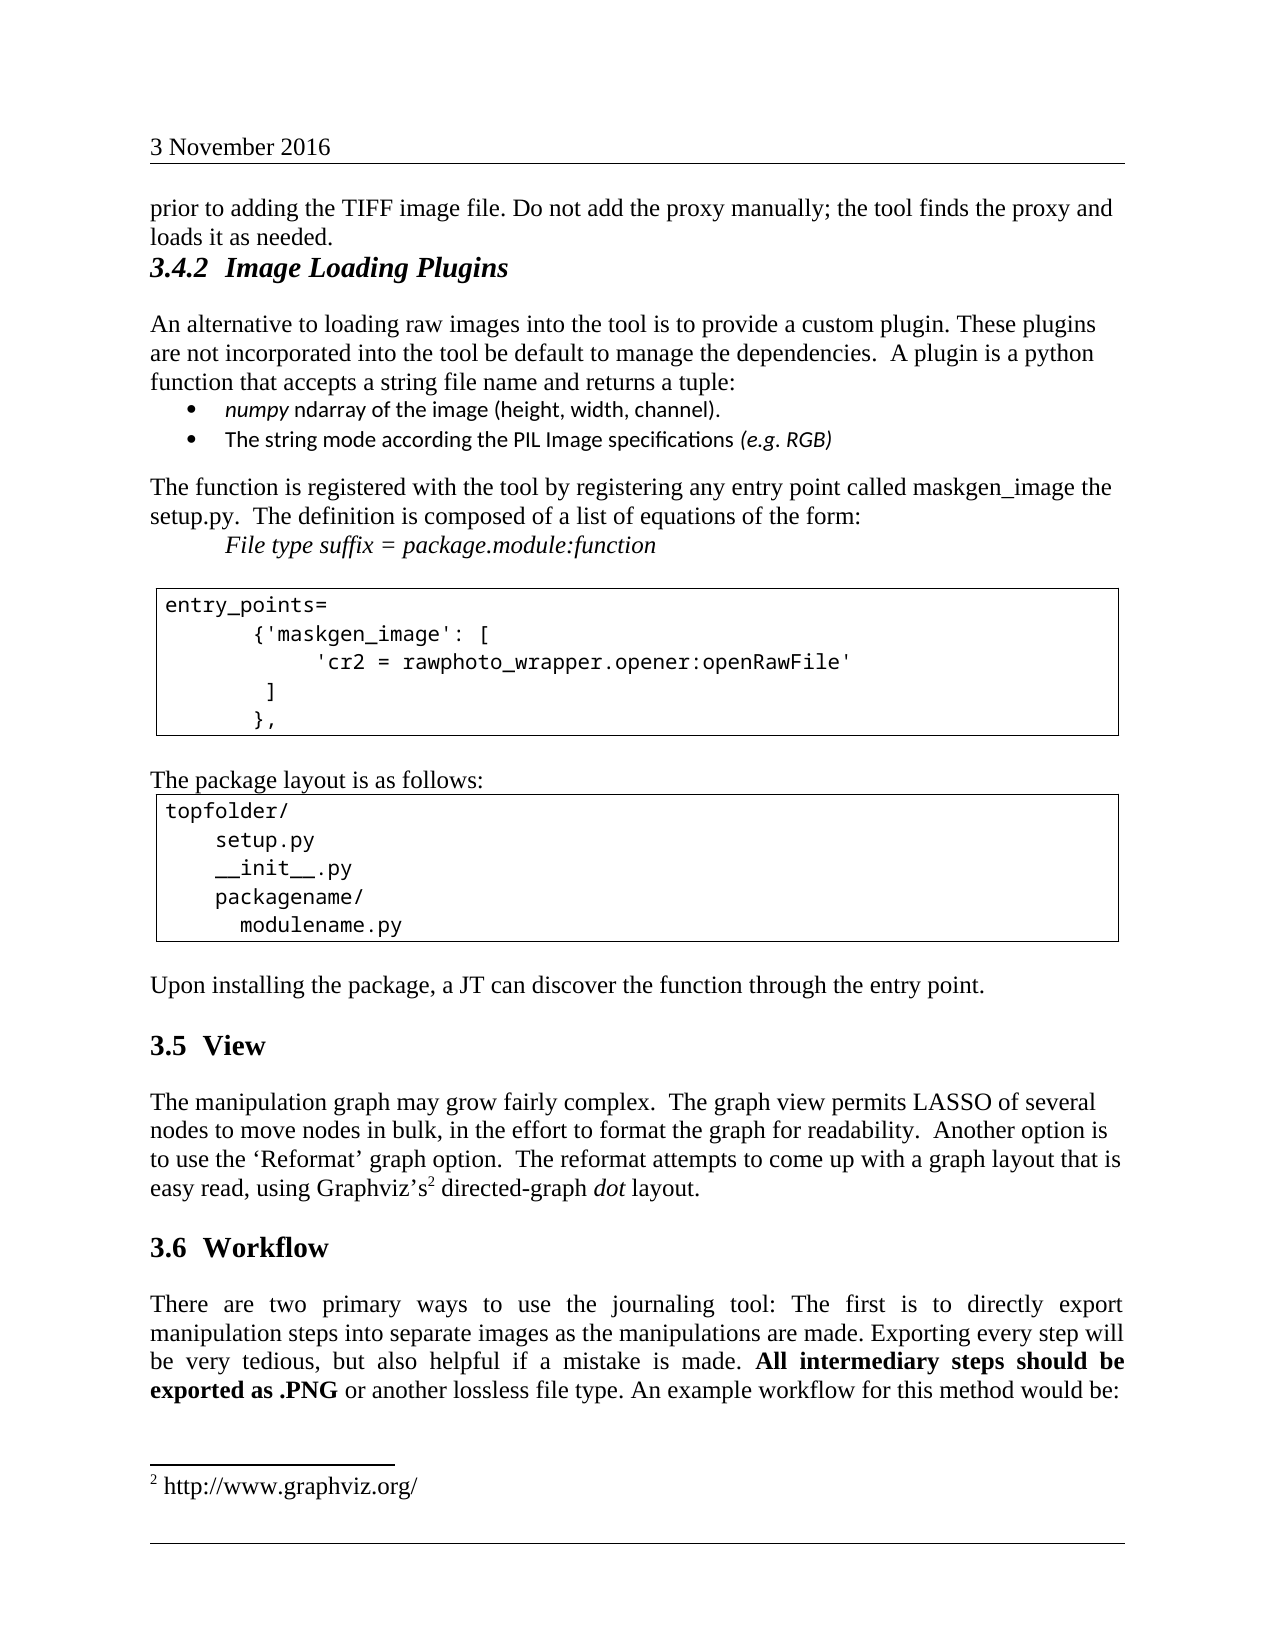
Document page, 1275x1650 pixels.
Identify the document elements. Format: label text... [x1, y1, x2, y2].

subtitle View [150, 1028, 1125, 1062]
text There are two primary ways to use the journaling tool: The first is to directly export manipulation steps into separate images as the manipulations are made. Exporting every step will be very tedious, but also helpful if a mistake is made. All intermediary steps should be exported as .PNG or another lossless file type. An example workflow for this method would be: [150, 1289, 1125, 1404]
text ] [157, 673, 1118, 701]
text The package layout is as follows: [150, 765, 1125, 793]
list numpy ndarray of the image (height, width, channel). [187, 395, 1125, 423]
text entry_points= [157, 589, 1118, 616]
text {'maskgen_image': [ [157, 616, 1118, 644]
text The function is registered with the tool by registering any entry point called maskgen_image the setup.py. The definition is composed of a list of equations of the form: [150, 472, 1125, 530]
text 'cr2 = rawphoto_wrapper.opener:openRawFile' [157, 644, 1118, 673]
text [150, 193, 1125, 251]
list The string mode according the PIL Image specifications (e.g. RGB) [187, 426, 1125, 454]
text The manipulation graph may grow fairly complex. The graph view permits LASSO of several nodes to move nodes in bulk, in the effort to format the graph for readability. Another option is to use the ‘Reformat’ graph option. The reformat attempts to come up with a graph layout that is easy read, using Graphviz’s directed-graph dot layout. [150, 1087, 1125, 1202]
text Upon installing the package, a JT can discover the function through the entry point. [150, 971, 1125, 999]
text setup.py [157, 822, 1118, 850]
subtitle Image Loading Plugins [150, 251, 1125, 284]
text __init__.py [157, 850, 1118, 879]
text }, [157, 701, 1118, 735]
text An alternative to loading raw images into the tool is to provide a custom plugin. These plugins are not incorporated into the tool be default to manage the dependencies. A plugin is a python function that accepts a string file name and returns a tuple: [150, 309, 1125, 395]
text modulename.py [157, 907, 1118, 941]
text packagename/ [157, 879, 1118, 907]
text File type suffix = package.module:function [150, 530, 1125, 559]
text topfolder/ [157, 795, 1118, 822]
subtitle Workflow [150, 1230, 1125, 1264]
